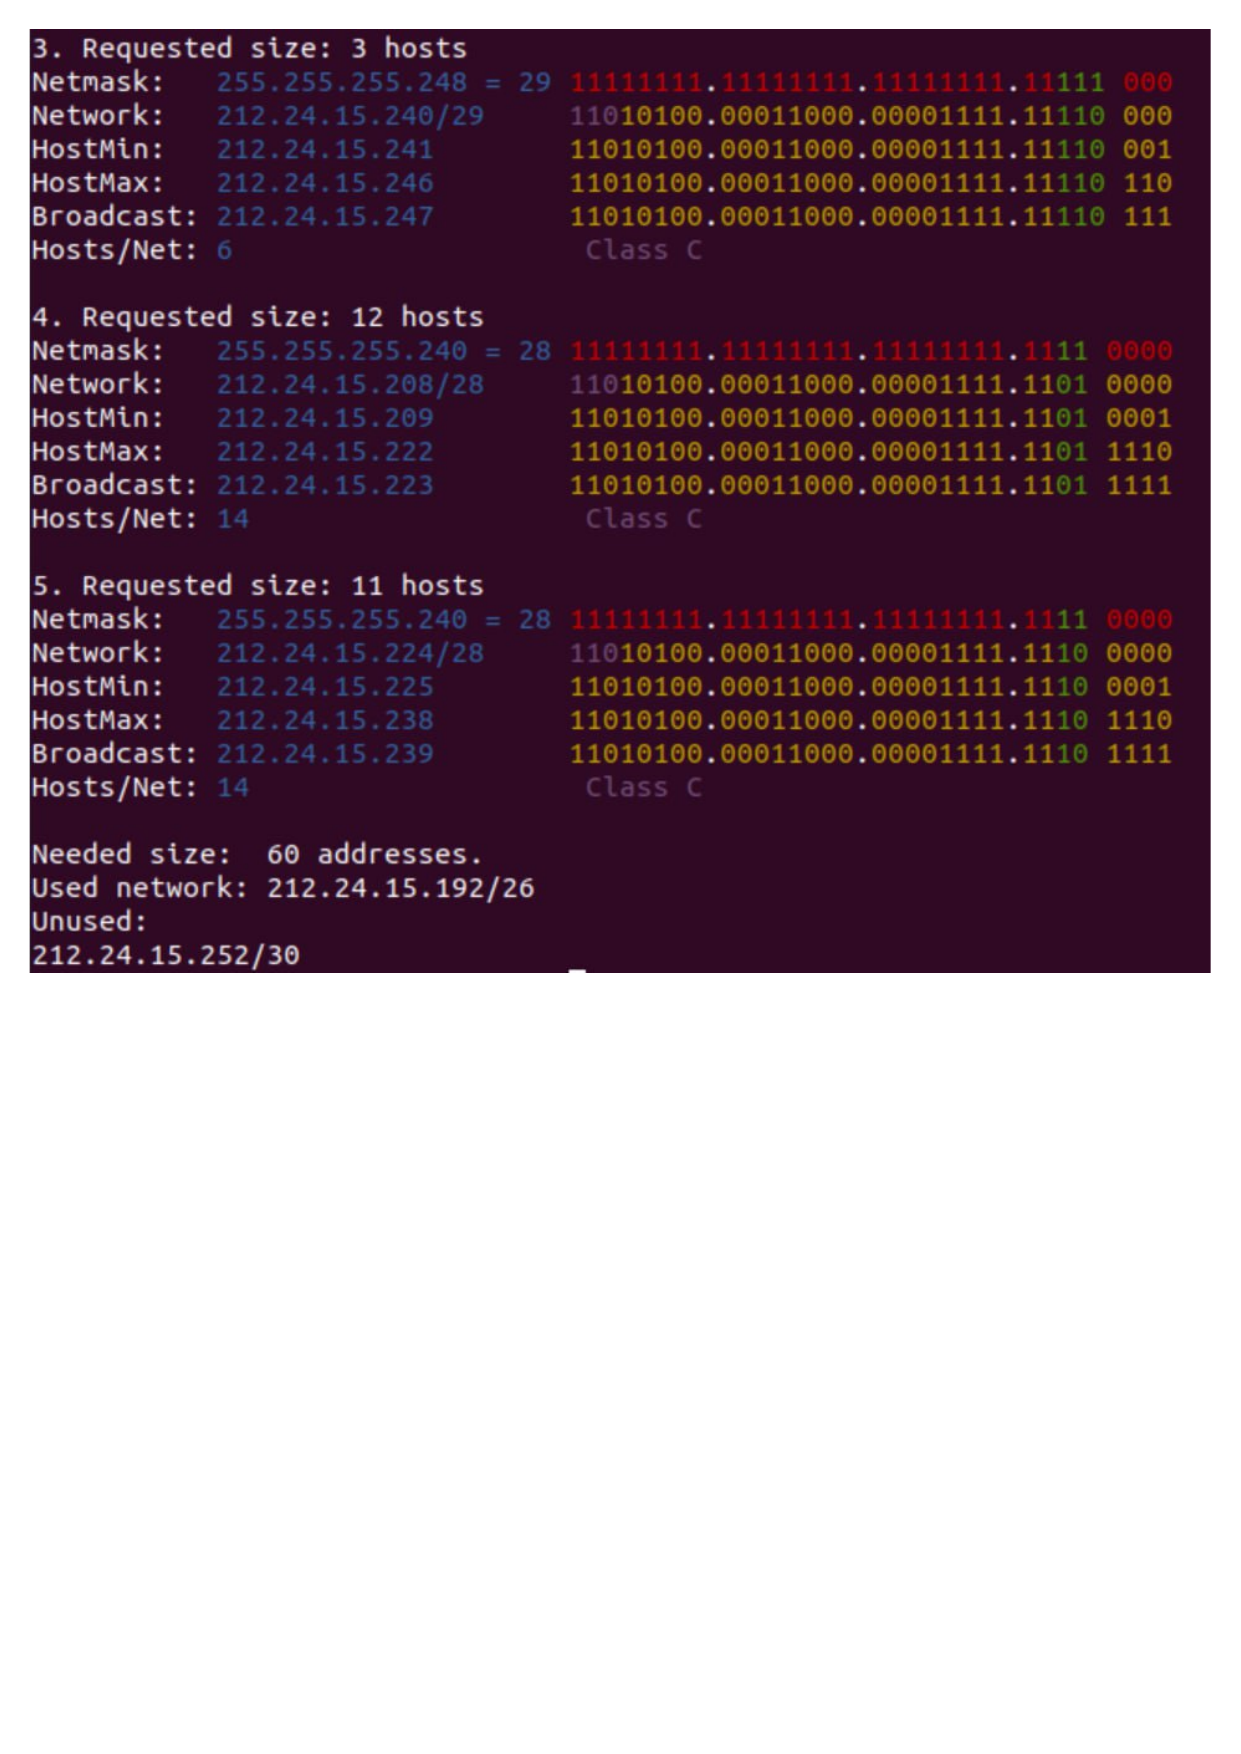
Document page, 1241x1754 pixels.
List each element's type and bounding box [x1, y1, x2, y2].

picture [29, 29, 1211, 973]
